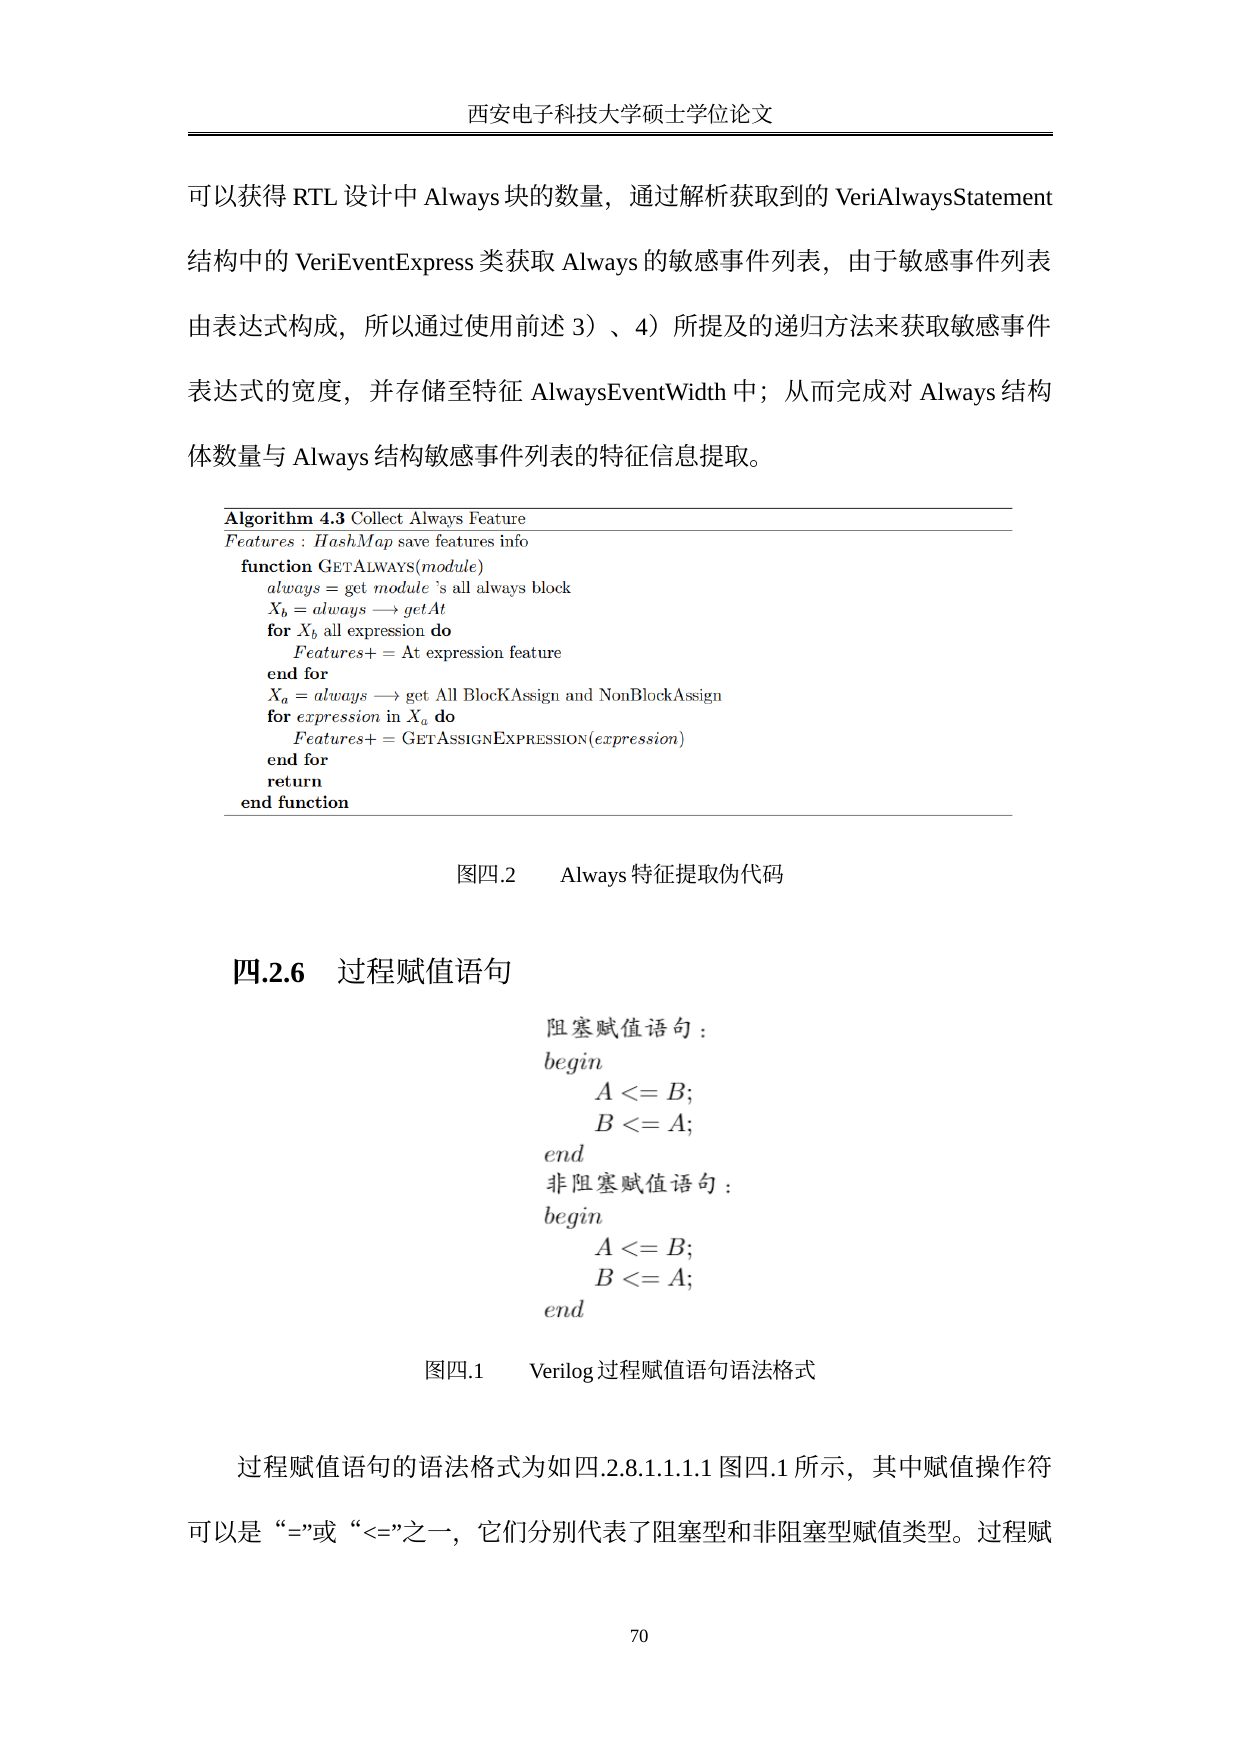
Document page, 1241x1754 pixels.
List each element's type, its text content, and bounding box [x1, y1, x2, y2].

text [187, 1433, 1053, 1563]
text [187, 162, 1053, 487]
subtitle 过程赋值语句 [232, 938, 1053, 1003]
picture [212, 487, 1050, 831]
picture [519, 1015, 771, 1323]
text Always特征提取伪代码 [187, 857, 1053, 889]
text Verilog过程赋值语句语法格式 [187, 1353, 1053, 1385]
